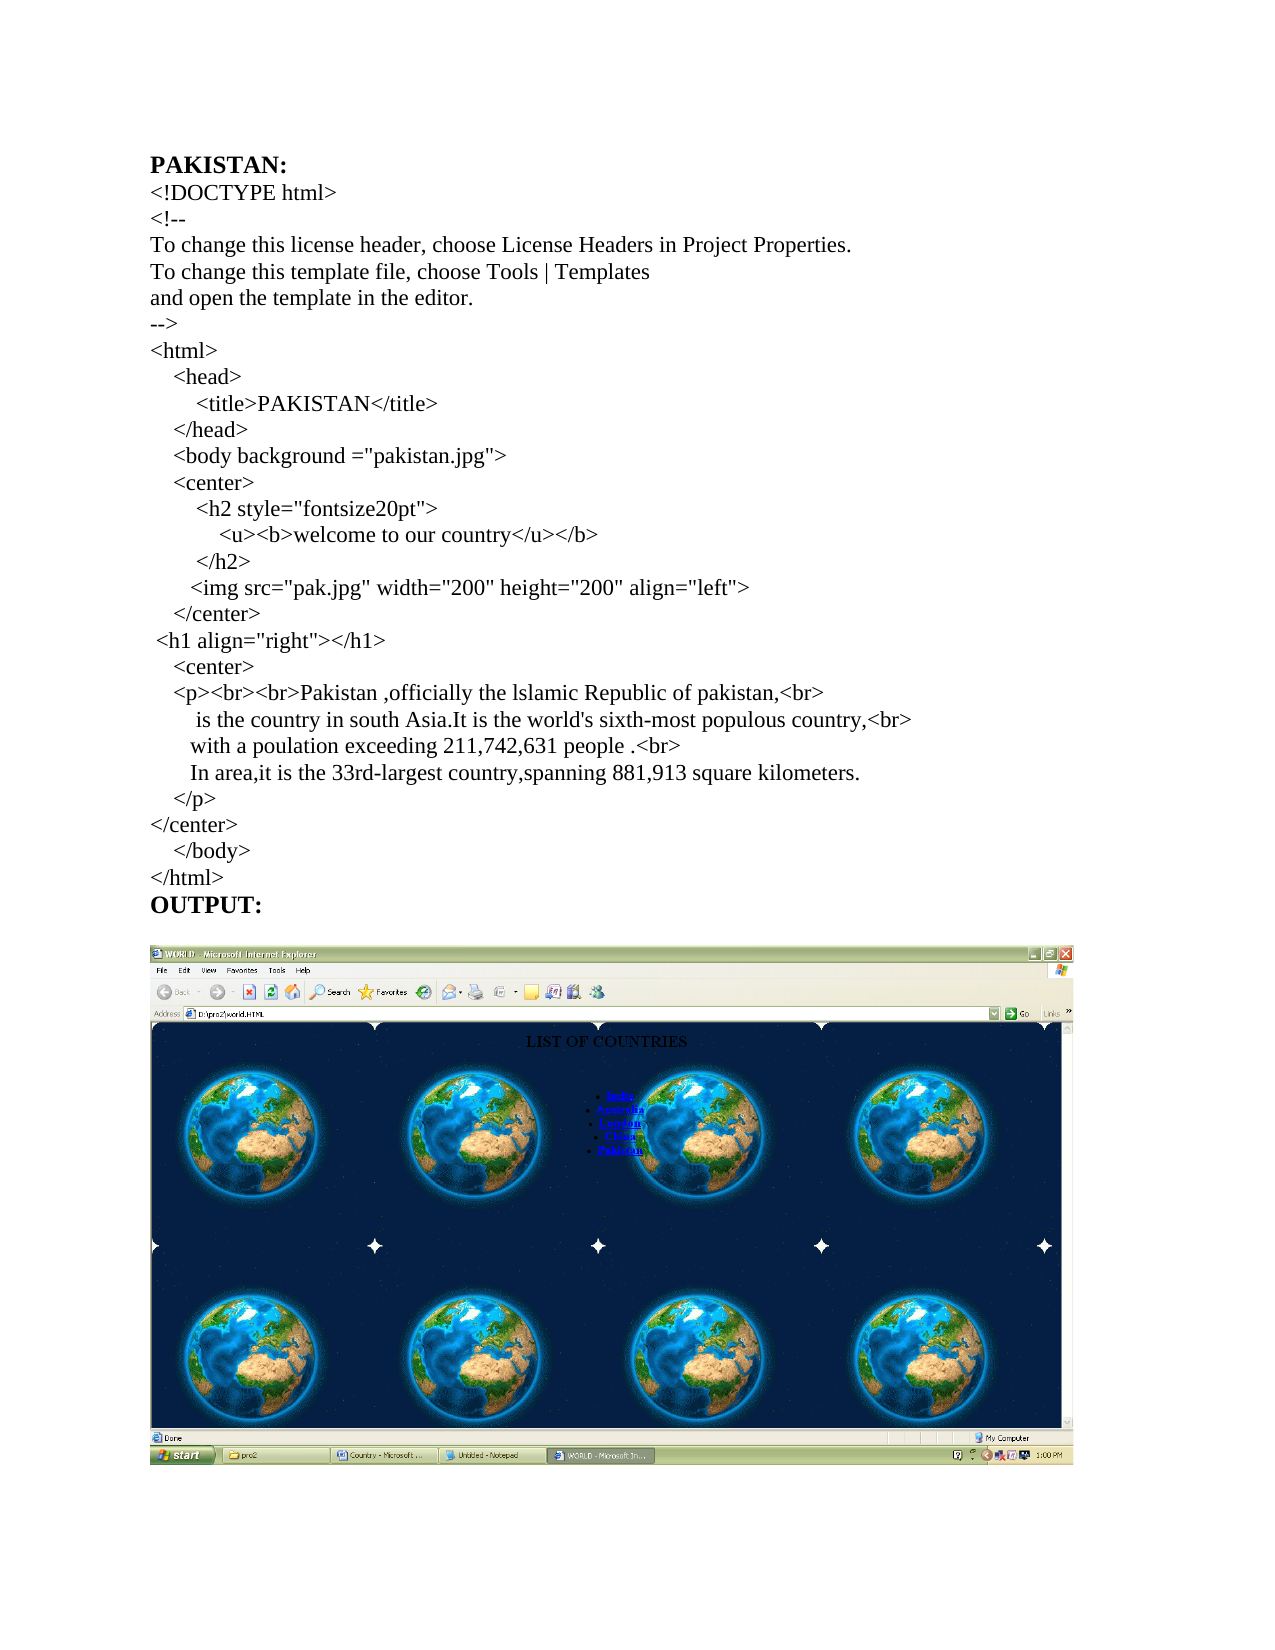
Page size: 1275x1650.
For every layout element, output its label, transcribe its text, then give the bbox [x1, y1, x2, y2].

text --> [150, 311, 1125, 337]
picture [150, 945, 1074, 1465]
text and open the template in the editor. [150, 284, 1125, 311]
text <center> [150, 653, 1125, 679]
text <title>PAKISTAN</title> [150, 389, 1125, 416]
text <!DOCTYPE html> [150, 179, 1125, 205]
text To change this template file, choose Tools | Templates [150, 258, 1125, 284]
text <head> [150, 363, 1125, 389]
text <html> [150, 337, 1125, 363]
text with a poulation exceeding 211,742,631 people .<br> [150, 732, 1125, 758]
text </body> [150, 838, 1125, 864]
text In area,it is the 33rd-largest country,spanning 881,913 square kilometers. [150, 758, 1125, 785]
text OUTPUT: [150, 890, 1125, 919]
text </h2> [150, 548, 1125, 574]
text <h1 align="right"></h1> [150, 627, 1125, 653]
text <body background ="pakistan.jpg"> [150, 442, 1125, 469]
text <!-- [150, 205, 1125, 231]
text PAKISTAN: [150, 150, 1125, 179]
text </center> [150, 600, 1125, 627]
text </head> [150, 416, 1125, 442]
text is the country in south Asia.It is the world's sixth-most populous country,<br> [150, 706, 1125, 732]
text <p><br><br>Pakistan ,officially the lslamic Republic of pakistan,<br> [150, 679, 1125, 706]
text <u><b>welcome to our country</u></b> [150, 521, 1125, 548]
text </p> [150, 785, 1125, 811]
text <img src="pak.jpg" width="200" height="200" align="left"> [150, 574, 1125, 600]
text <h2 style="fontsize20pt"> [150, 495, 1125, 521]
text To change this license header, choose License Headers in Project Properties. [150, 231, 1125, 258]
text </center> [150, 811, 1125, 838]
text <center> [150, 469, 1125, 495]
text </html> [150, 864, 1125, 890]
